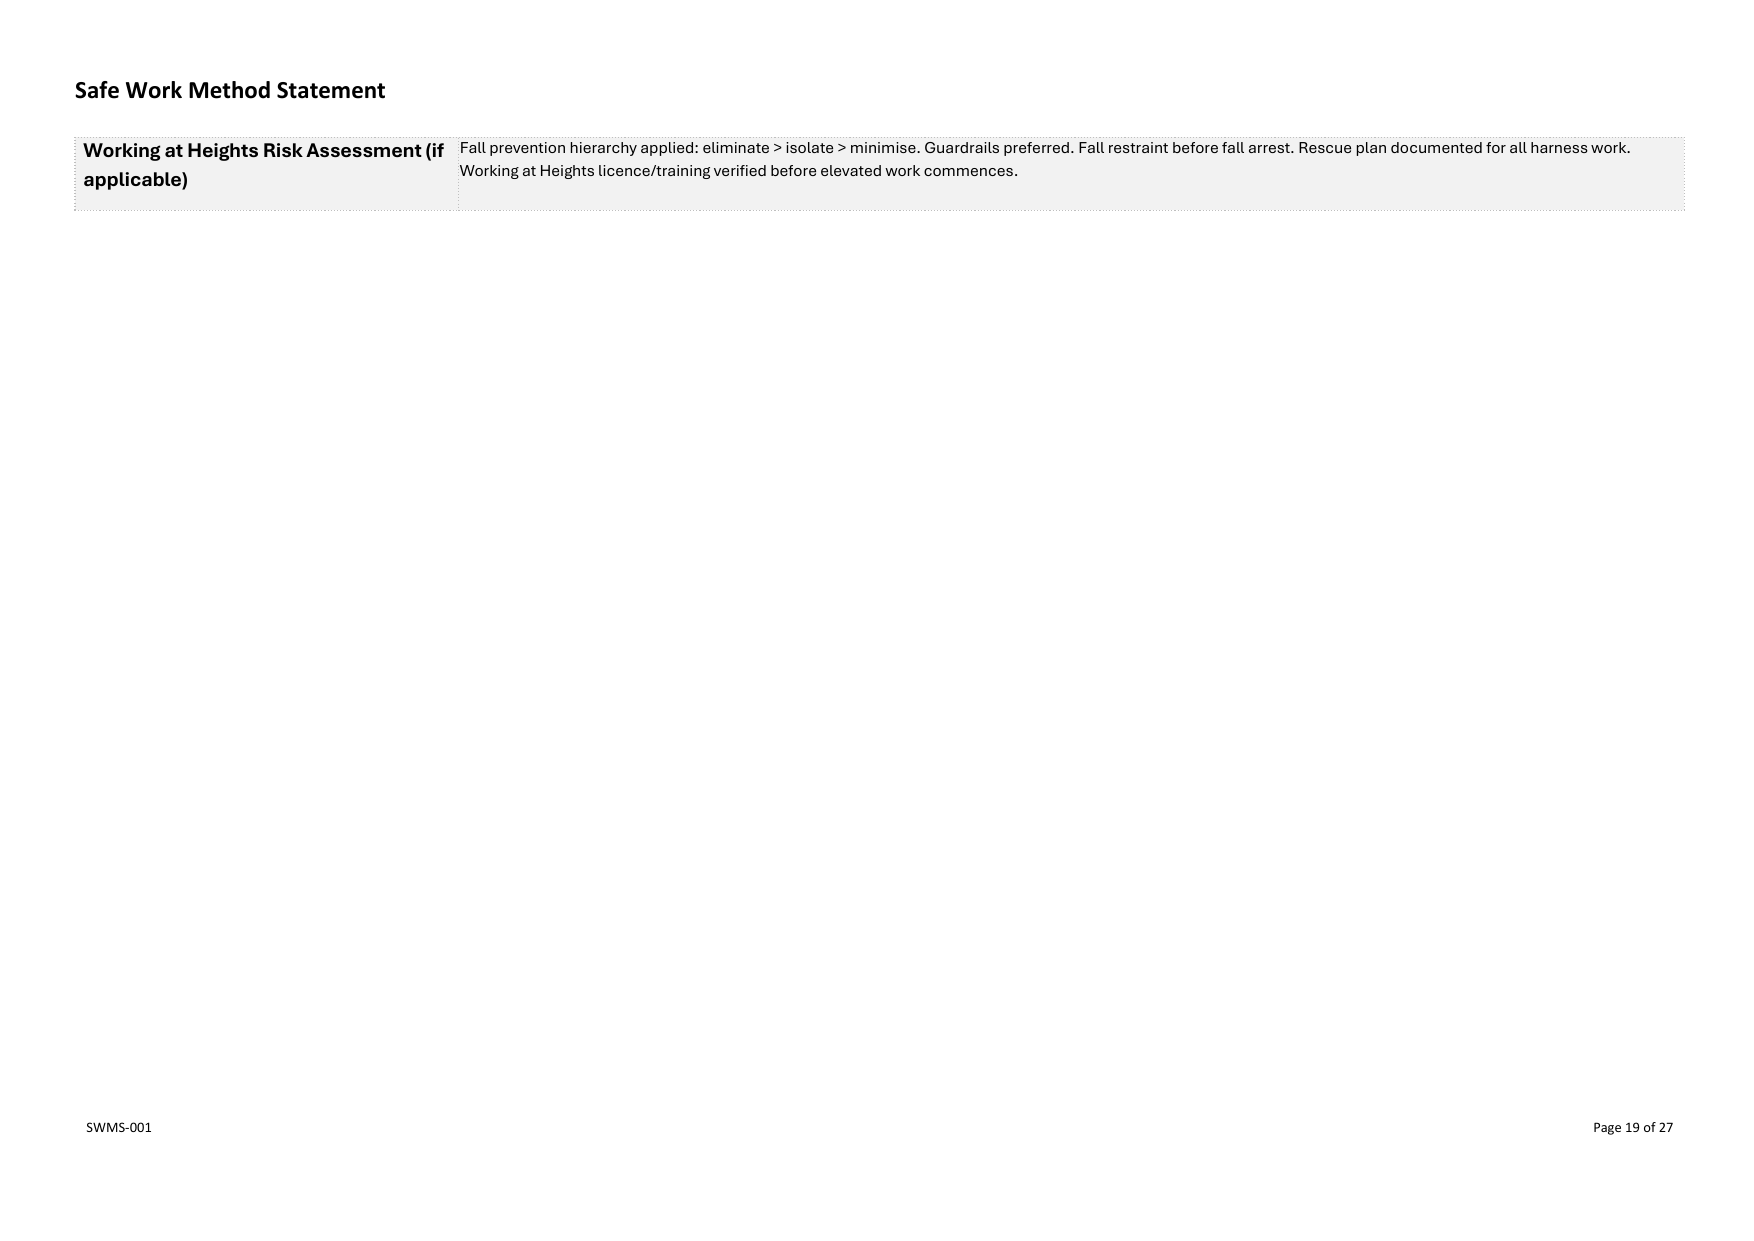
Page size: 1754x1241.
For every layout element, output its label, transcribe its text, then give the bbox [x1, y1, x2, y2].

table_cell Fall prevention hierarchy applied: eliminate > isolate > minimise. Guardrails preferred. Fall restraint before fall arrest. Rescue plan documented for all harness work. Working at Heights licence/training verified before elevated work commences. [459, 137, 1684, 210]
table_cell Working at Heights Risk Assessment (if applicable) [75, 137, 459, 210]
